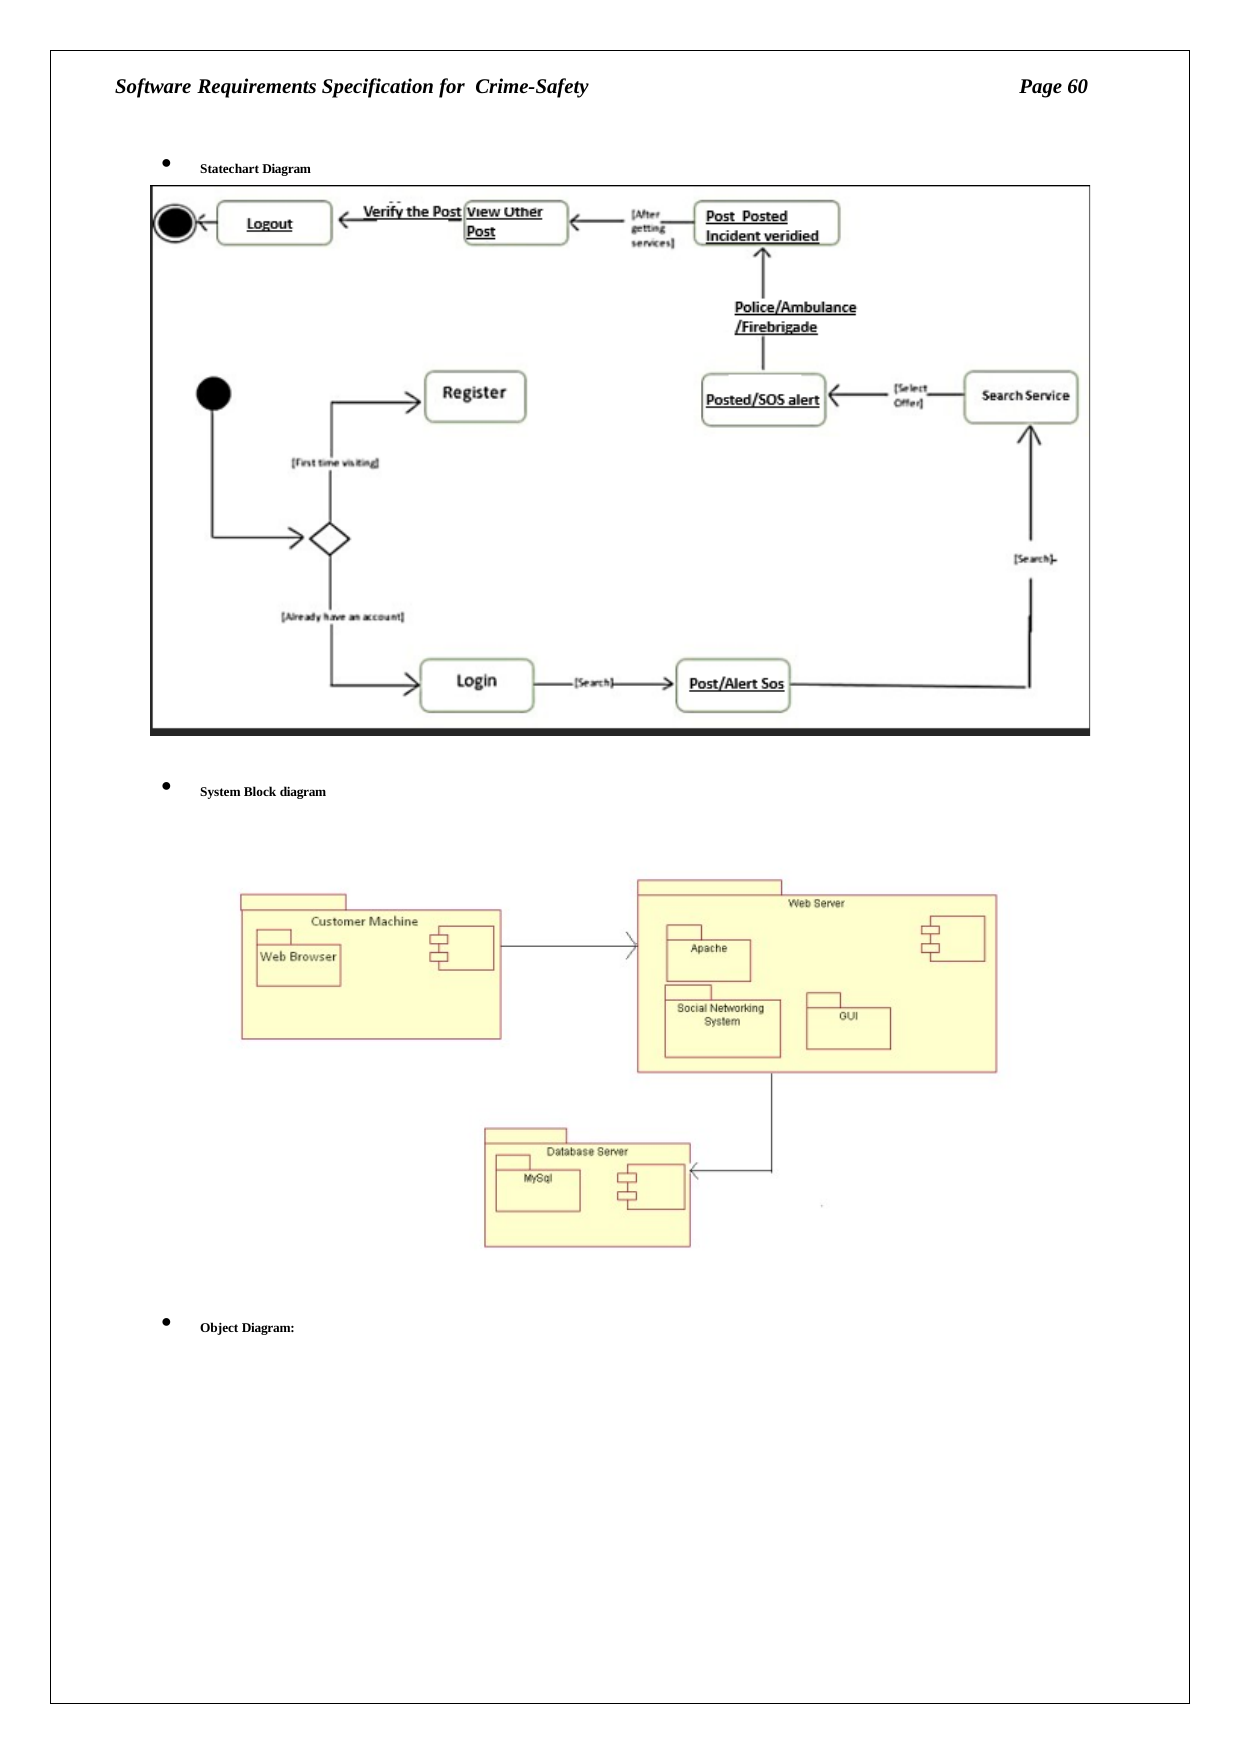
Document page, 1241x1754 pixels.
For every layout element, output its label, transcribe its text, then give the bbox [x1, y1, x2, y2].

picture [150, 185, 1091, 736]
list System Block diagram [162, 773, 1090, 799]
list Statechart Diagram [162, 150, 1090, 176]
list Object Diagram: [162, 1309, 1090, 1336]
picture [149, 828, 1064, 1299]
